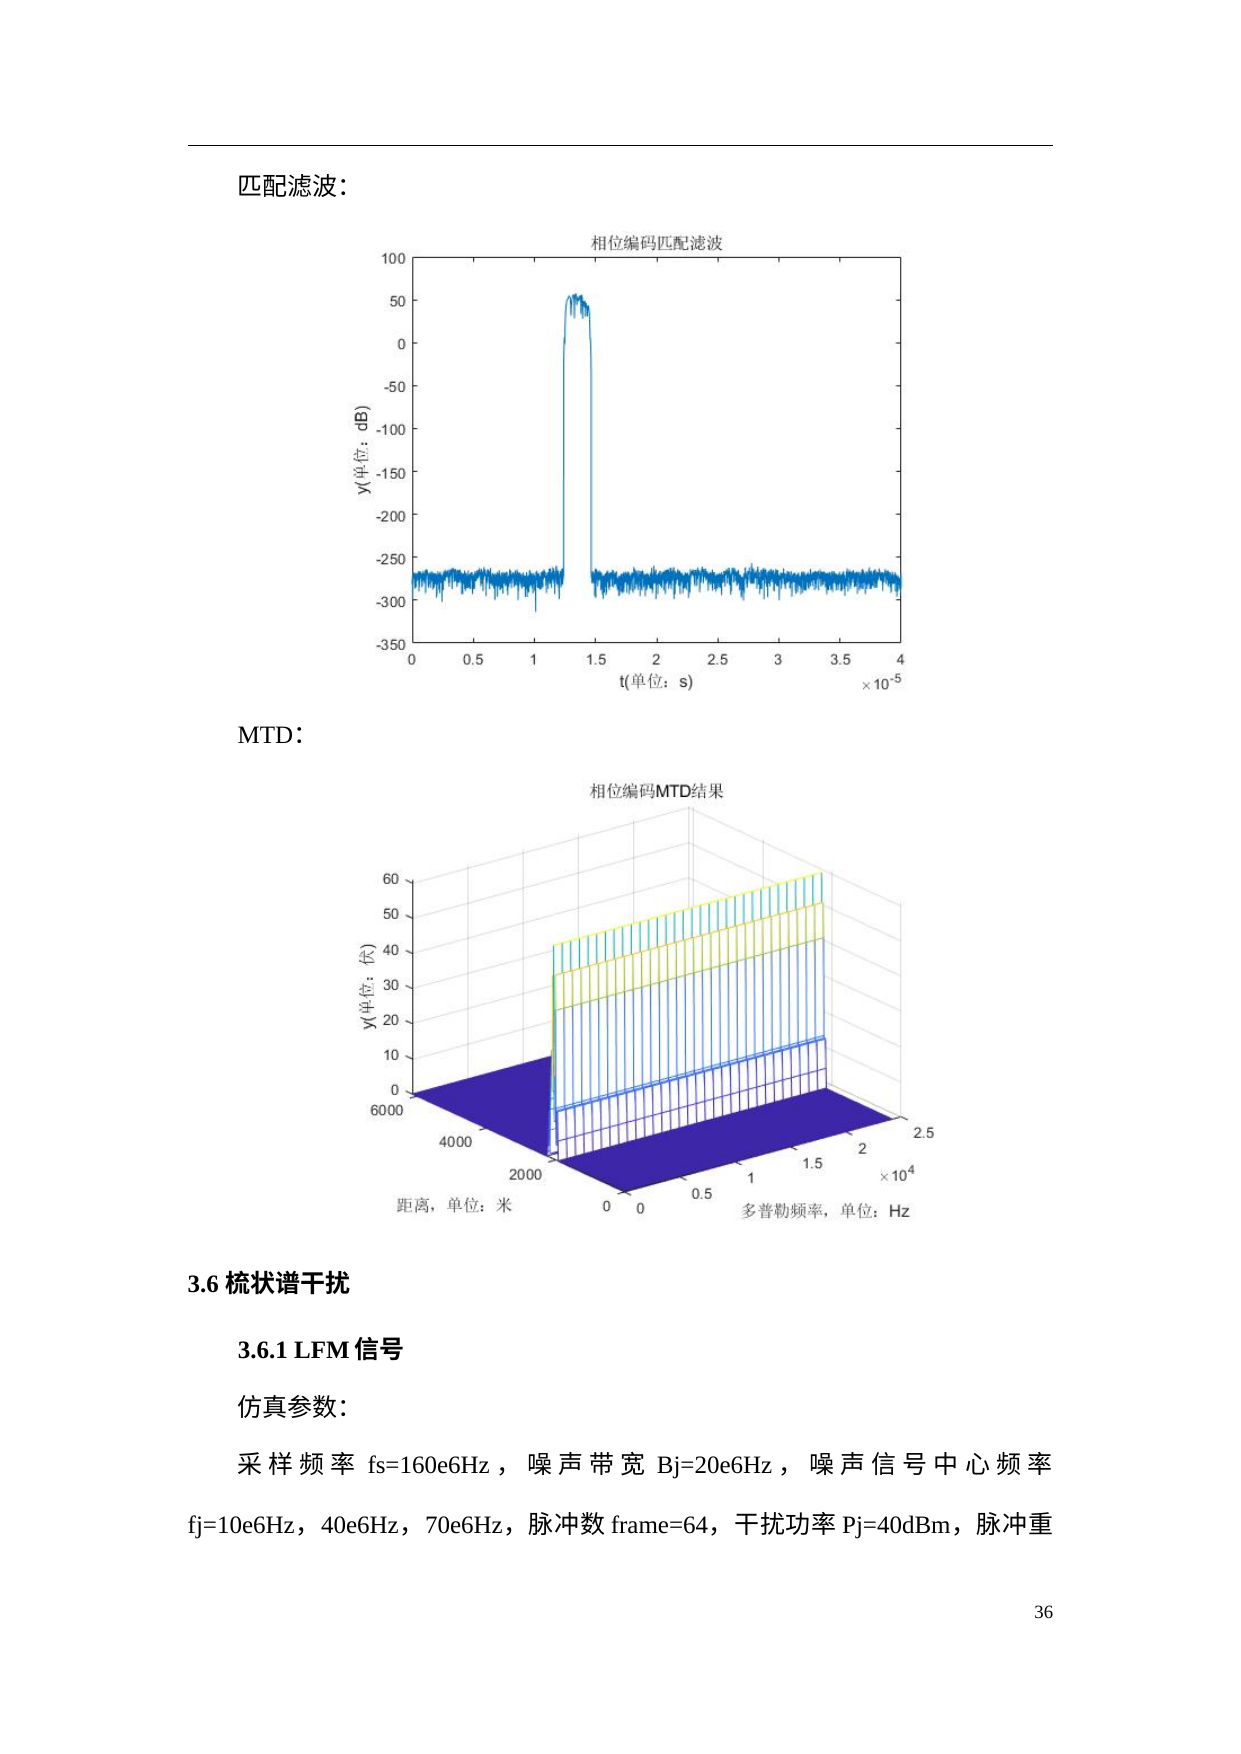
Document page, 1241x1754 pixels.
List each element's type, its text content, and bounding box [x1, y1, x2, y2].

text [187, 1443, 1053, 1542]
text 仿真参数： [187, 1385, 1053, 1425]
picture [330, 770, 961, 1244]
subtitle 3.6 梳状谱干扰 [187, 1261, 1053, 1301]
picture [330, 222, 961, 695]
text MTD： [187, 713, 1053, 753]
subtitle 3.6.1 LFM信号 [187, 1327, 1053, 1367]
text 匹配滤波： [187, 164, 1053, 204]
